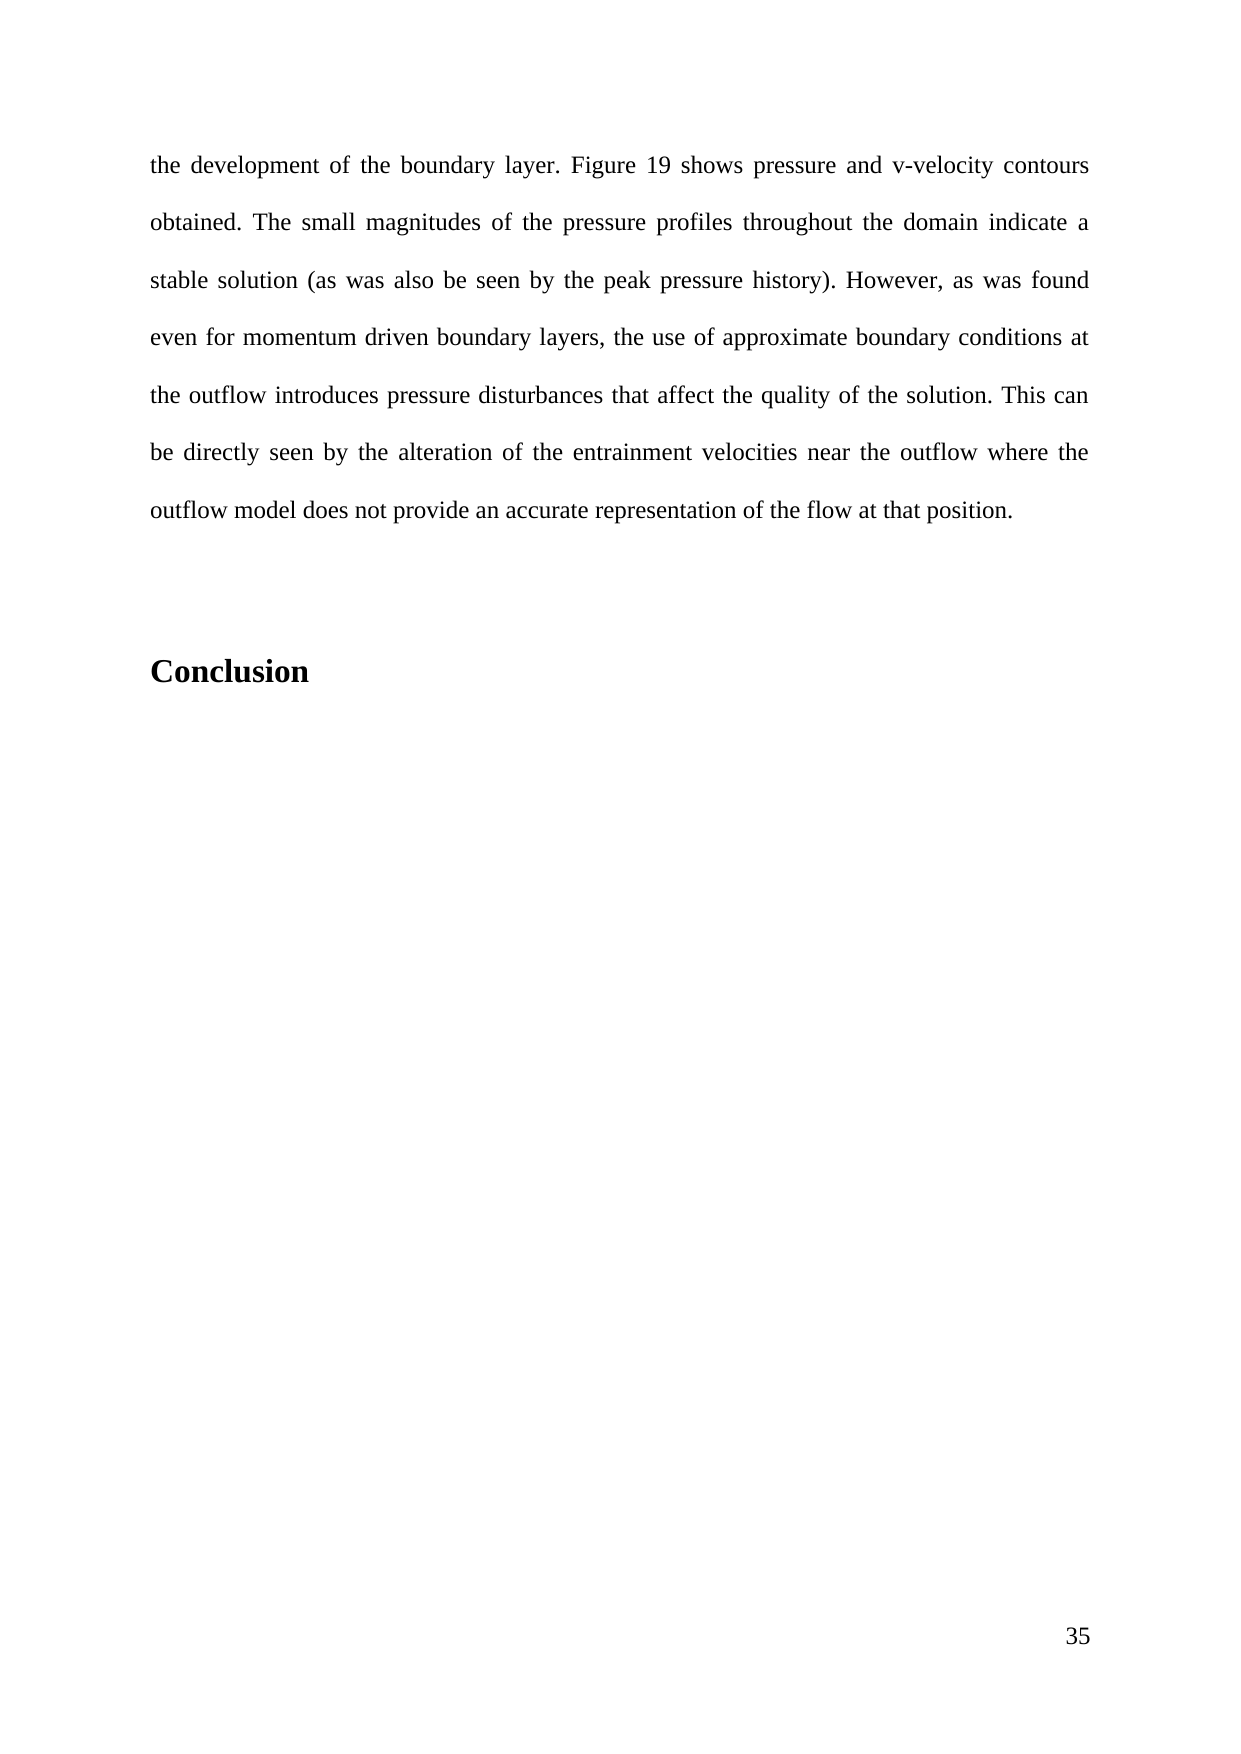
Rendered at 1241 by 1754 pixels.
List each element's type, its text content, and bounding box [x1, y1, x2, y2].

text Conclusion [150, 652, 1090, 690]
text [150, 150, 1090, 524]
